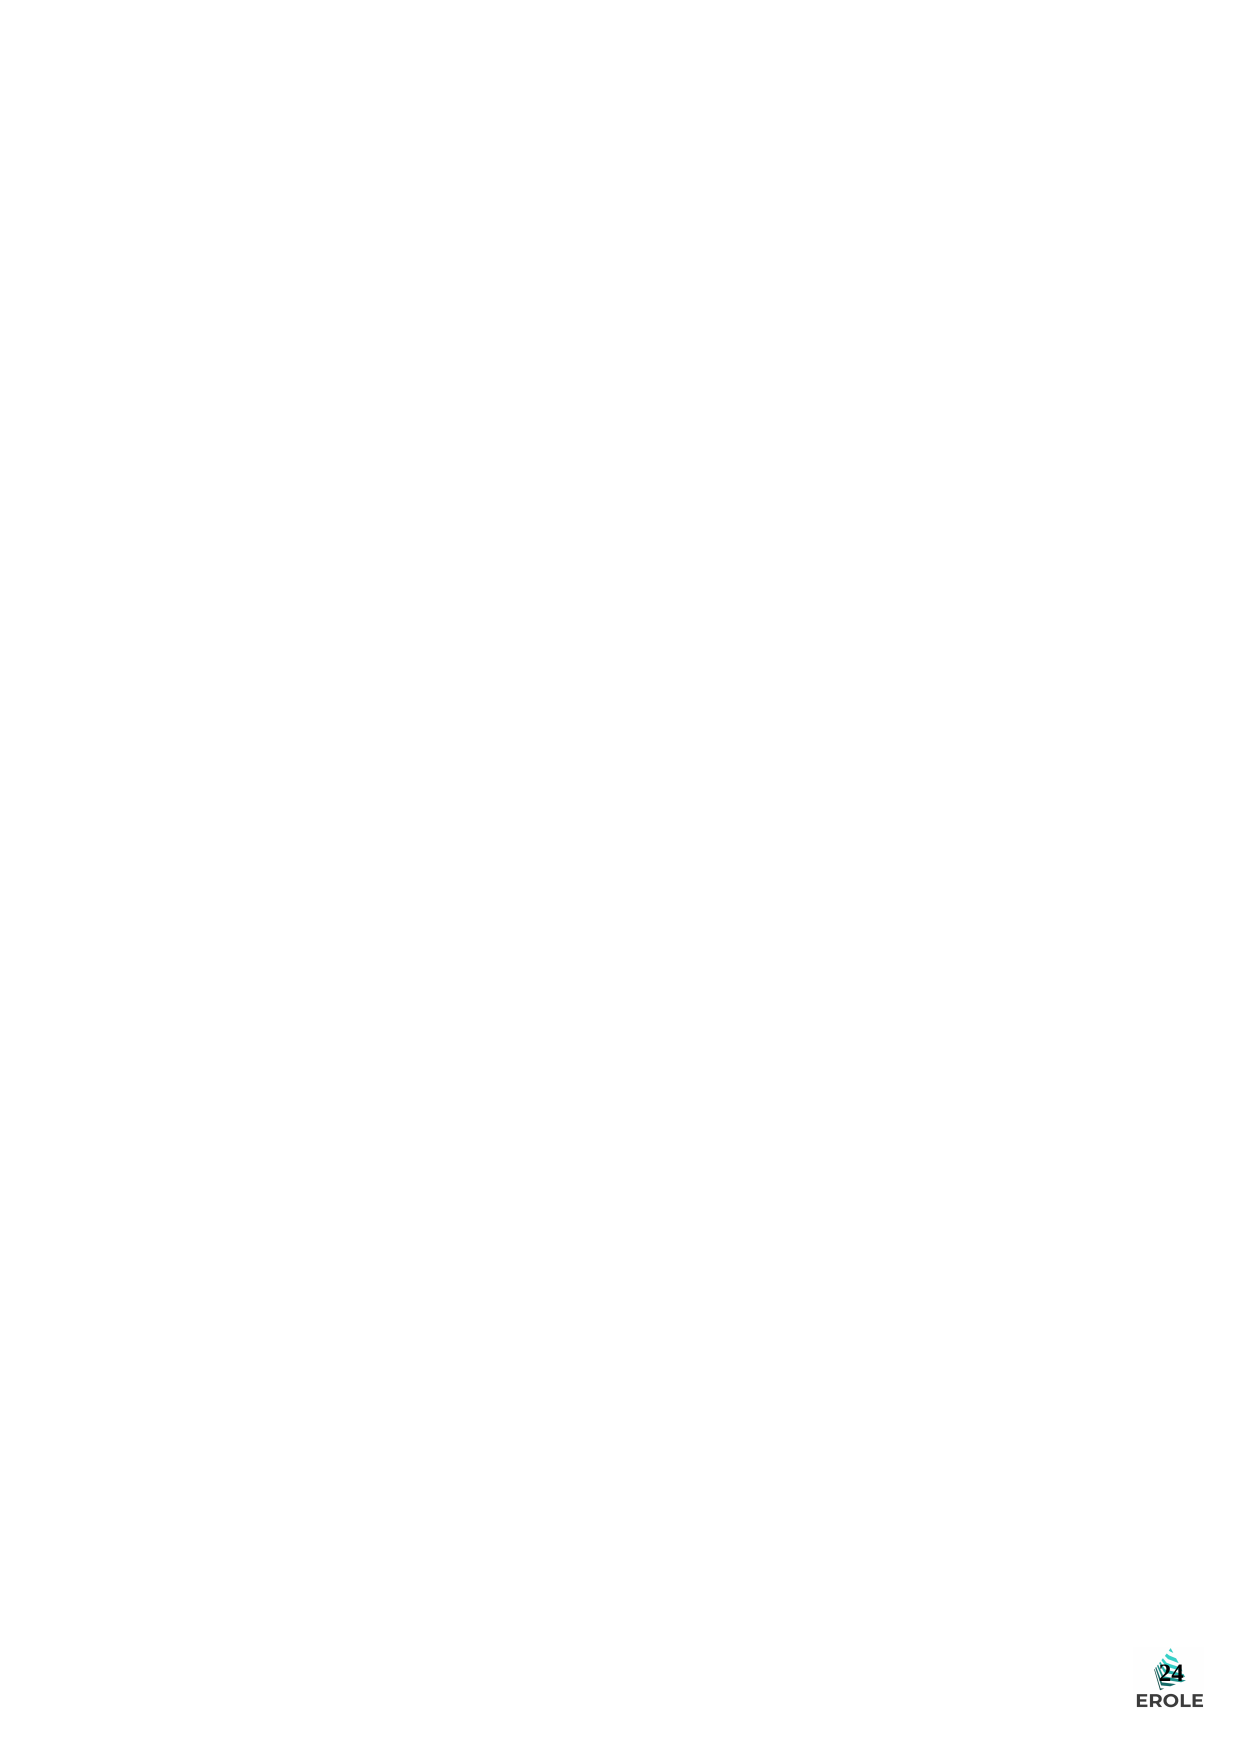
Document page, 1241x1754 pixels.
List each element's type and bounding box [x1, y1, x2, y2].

picture [1132, 1647, 1205, 1709]
